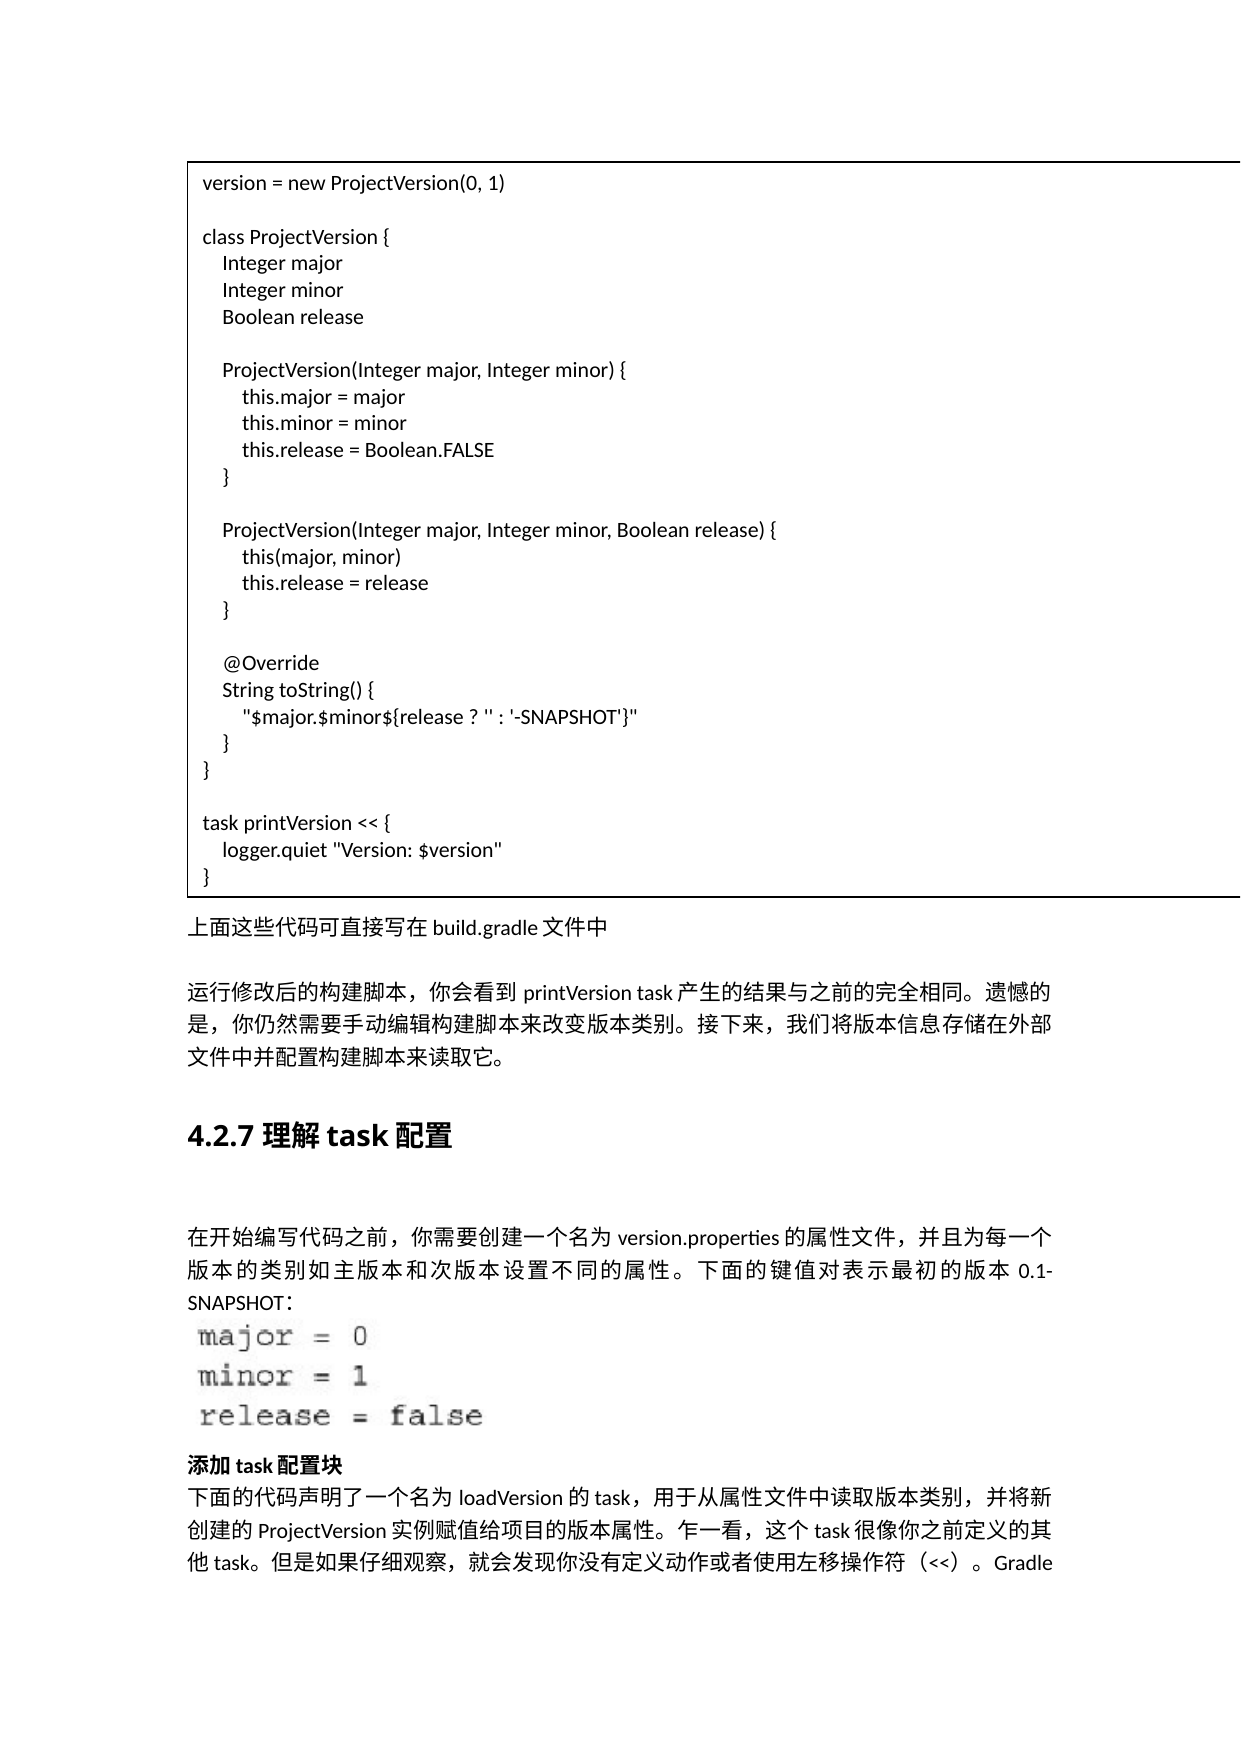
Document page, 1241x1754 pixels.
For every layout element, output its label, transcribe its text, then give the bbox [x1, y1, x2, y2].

text 上面这些代码可直接写在build.gradle文件中 [187, 909, 1053, 942]
text 添加task配置块 [187, 1447, 1053, 1480]
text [187, 1480, 1053, 1577]
text 在开始编写代码之前，你需要创建一个名为version.properties的属性文件，并且为每一个版本的类别如主版本和次版本设置不同的属性。下面的键值对表示最初的版本0.1-SNAPSHOT： [187, 1220, 1053, 1317]
picture [187, 1317, 501, 1438]
subtitle 4.2.7 理解task配置 [187, 1101, 1053, 1166]
text 运行修改后的构建脚本，你会看到printVersion task产生的结果与之前的完全相同。遗憾的是，你仍然需要手动编辑构建脚本来改变版本类别。接下来，我们将版本信息存储在外部文件中并配置构建脚本来读取它。 [187, 974, 1053, 1072]
